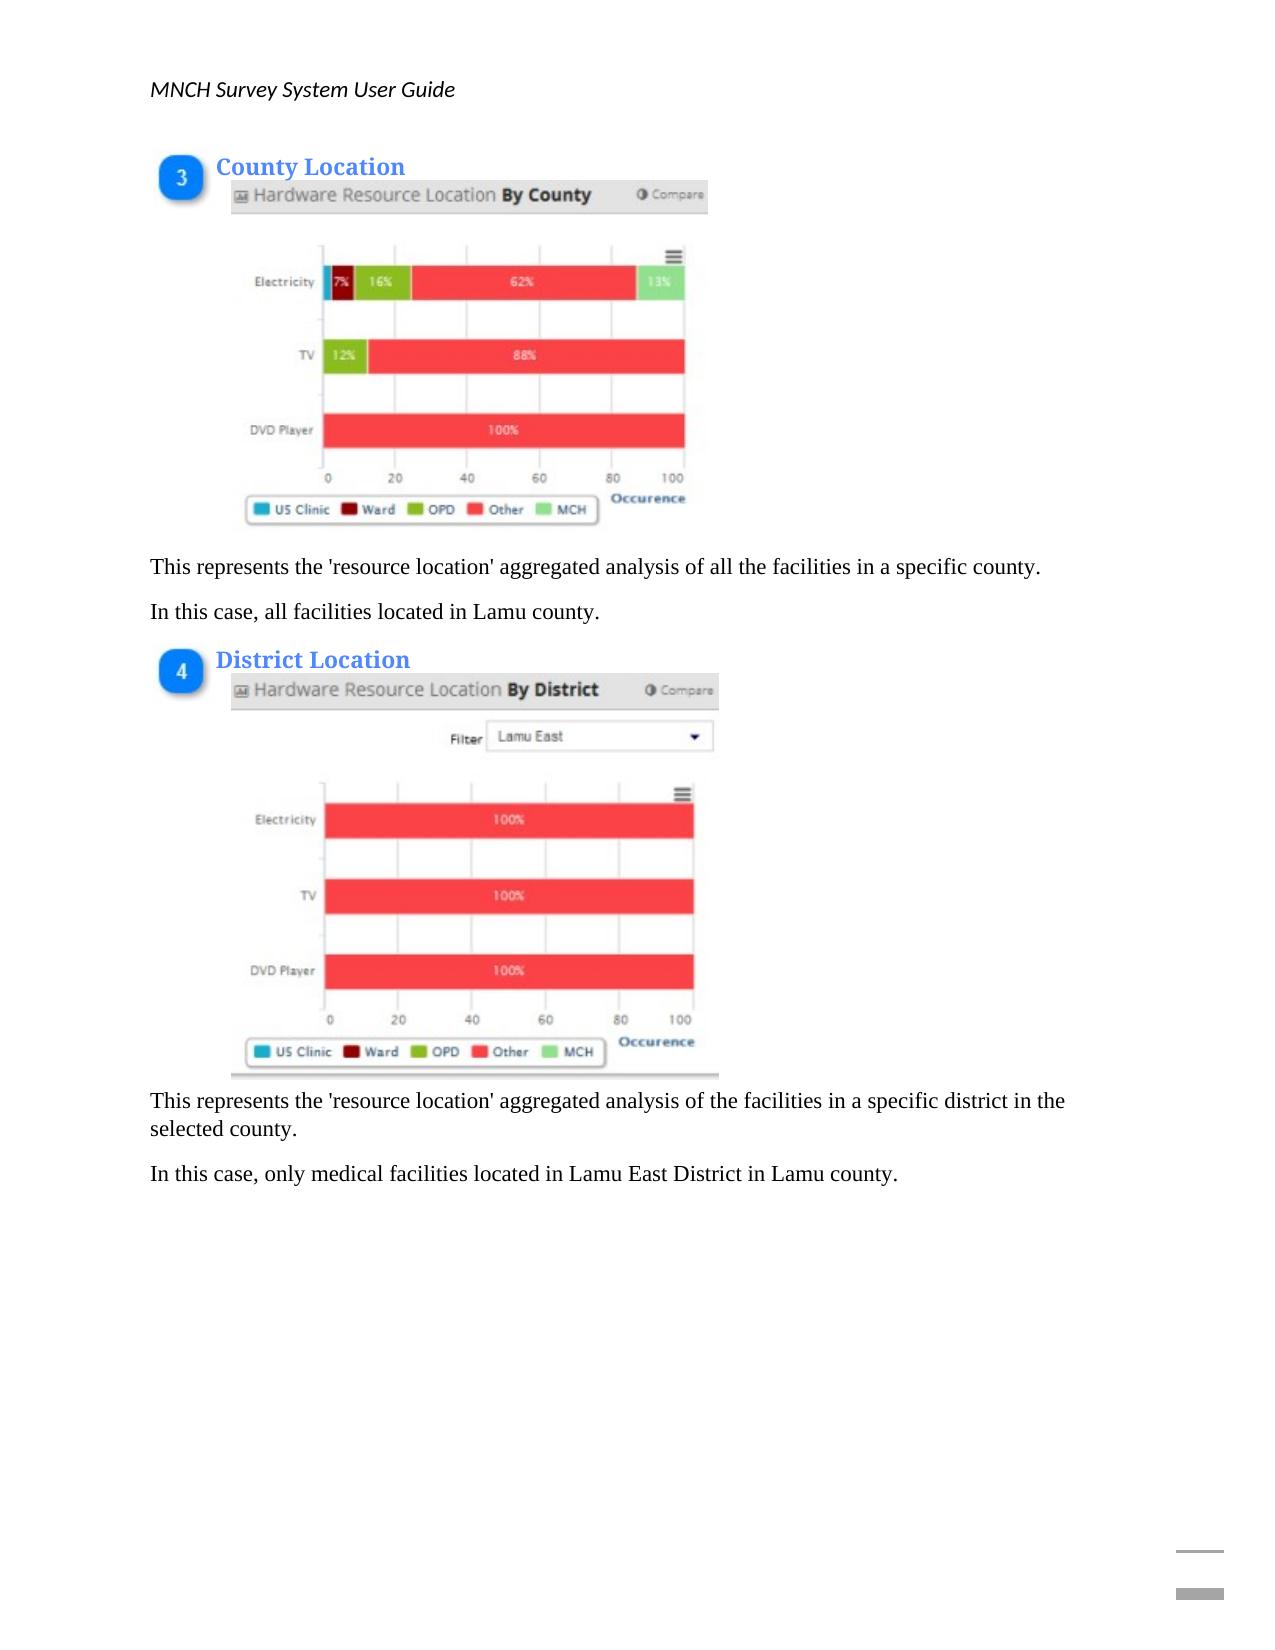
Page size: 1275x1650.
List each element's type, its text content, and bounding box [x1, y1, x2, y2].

text This represents the 'resource location' aggregated analysis of all the facilities in a specific county. [150, 553, 1125, 579]
text In this case, all facilities located in Lamu county. [150, 598, 1125, 624]
picture [153, 149, 216, 213]
picture [231, 180, 708, 546]
text This represents the 'resource location' aggregated analysis of the facilities in a specific district in the selected county. [150, 1087, 1116, 1142]
picture [231, 673, 719, 1080]
text In this case, only medical facilities located in Lamu East District in Lamu county. [150, 1160, 1125, 1187]
picture [153, 643, 216, 706]
